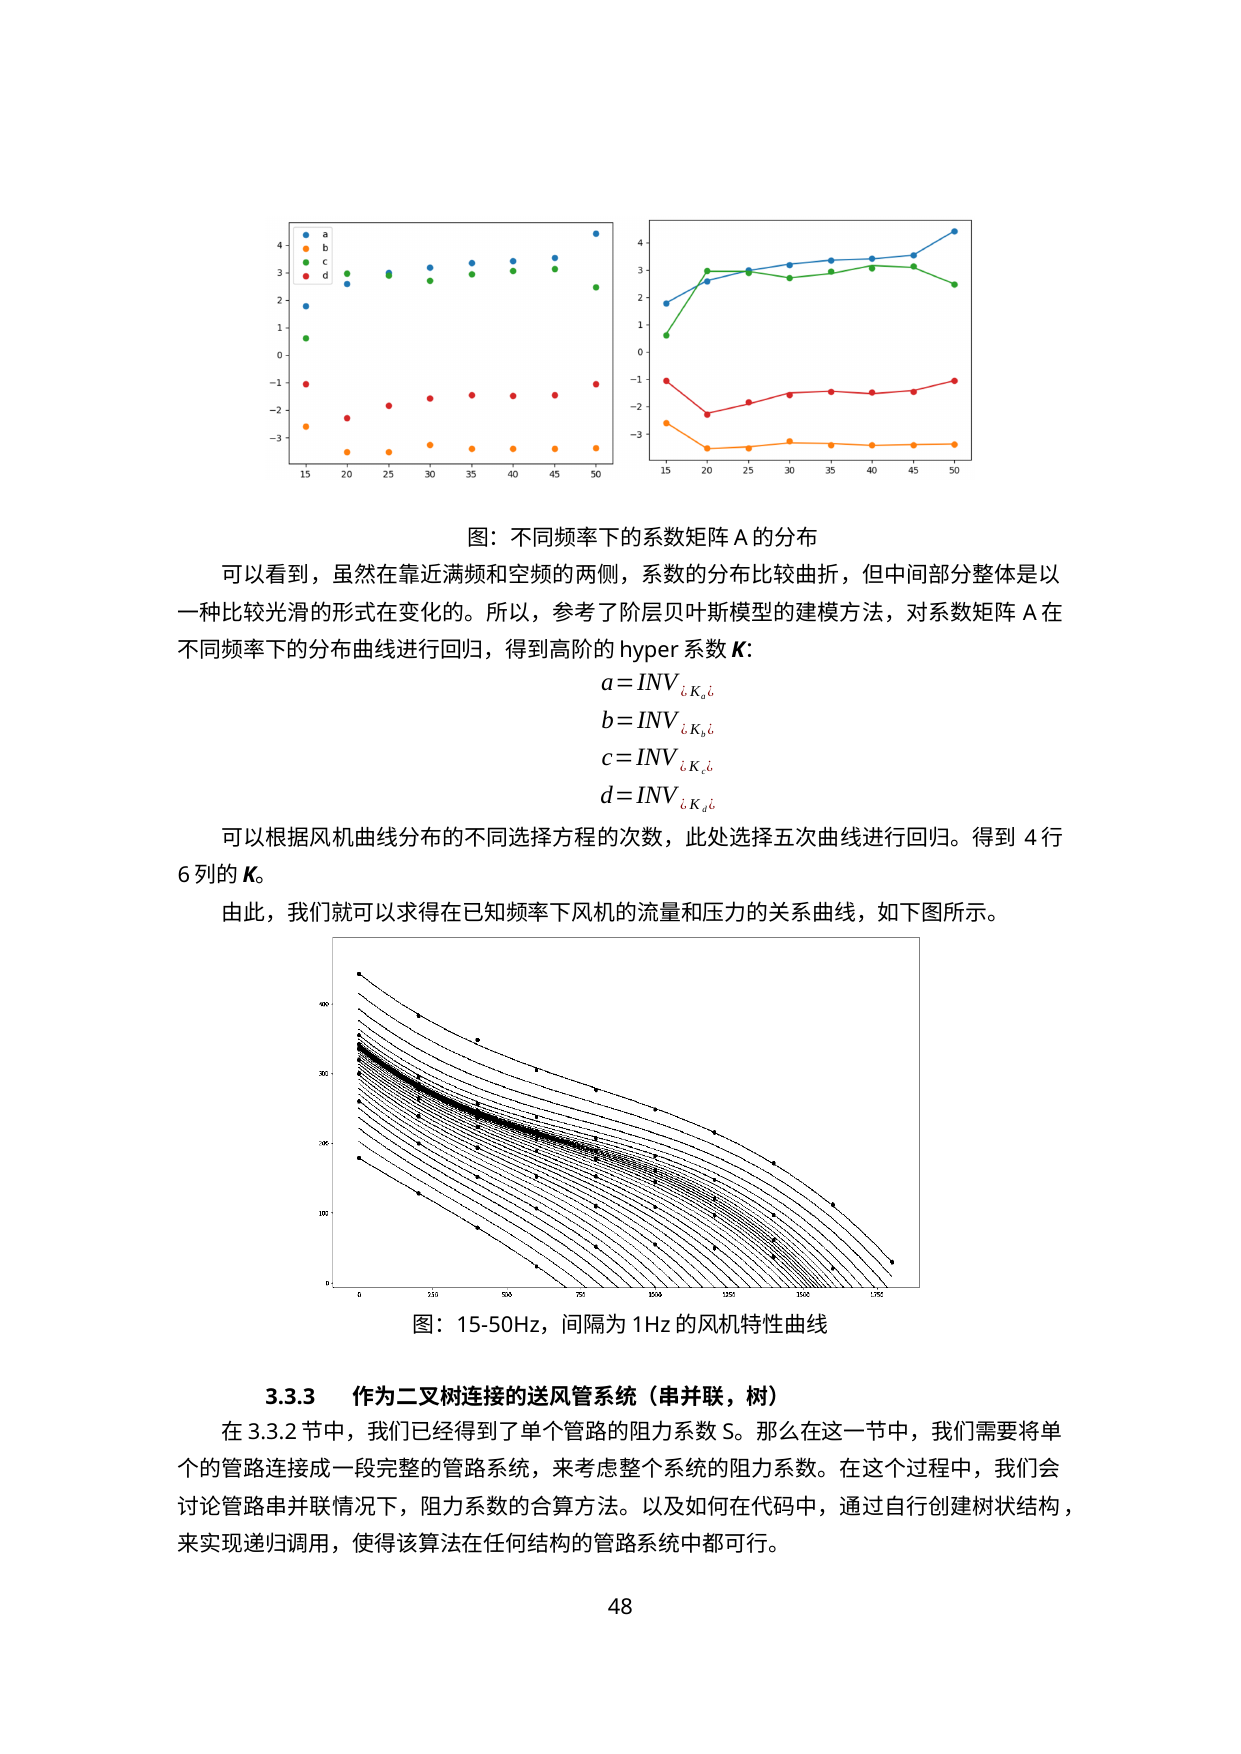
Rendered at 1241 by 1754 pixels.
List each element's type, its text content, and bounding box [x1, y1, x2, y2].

picture [265, 216, 975, 480]
text 图：不同频率下的系数矩阵A的分布 [177, 517, 1063, 554]
text 图：15-50Hz，间隔为1Hz的风机特性曲线 [177, 1304, 1063, 1342]
subtitle 作为二叉树连接的送风管系统（串并联，树） [221, 1379, 1063, 1411]
text 在3.3.2节中，我们已经得到了单个管路的阻力系数S。那么在这一节中，我们需要将单个的管路连接成一段完整的管路系统，来考虑整个系统的阻力系数。在这个过程中，我们会讨论管路串并联情况下，阻力系数的合算方法。以及如何在代码中，通过自行创建树状结构，来实现递归调用，使得该算法在任何结构的管路系统中都可行。 [177, 1411, 1063, 1561]
text 由此，我们就可以求得在已知频率下风机的流量和压力的关系曲线，如下图所示。 [177, 892, 1063, 929]
text 可以看到，虽然在靠近满频和空频的两侧，系数的分布比较曲折，但中间部分整体是以一种比较光滑的形式在变化的。所以，参考了阶层贝叶斯模型的建模方法，对系数矩阵A在不同频率下的分布曲线进行回归，得到高阶的hyper系数K： [177, 554, 1063, 667]
text 可以根据风机曲线分布的不同选择方程的次数，此处选择五次曲线进行回归。得到4行6列的K。 [177, 817, 1063, 892]
